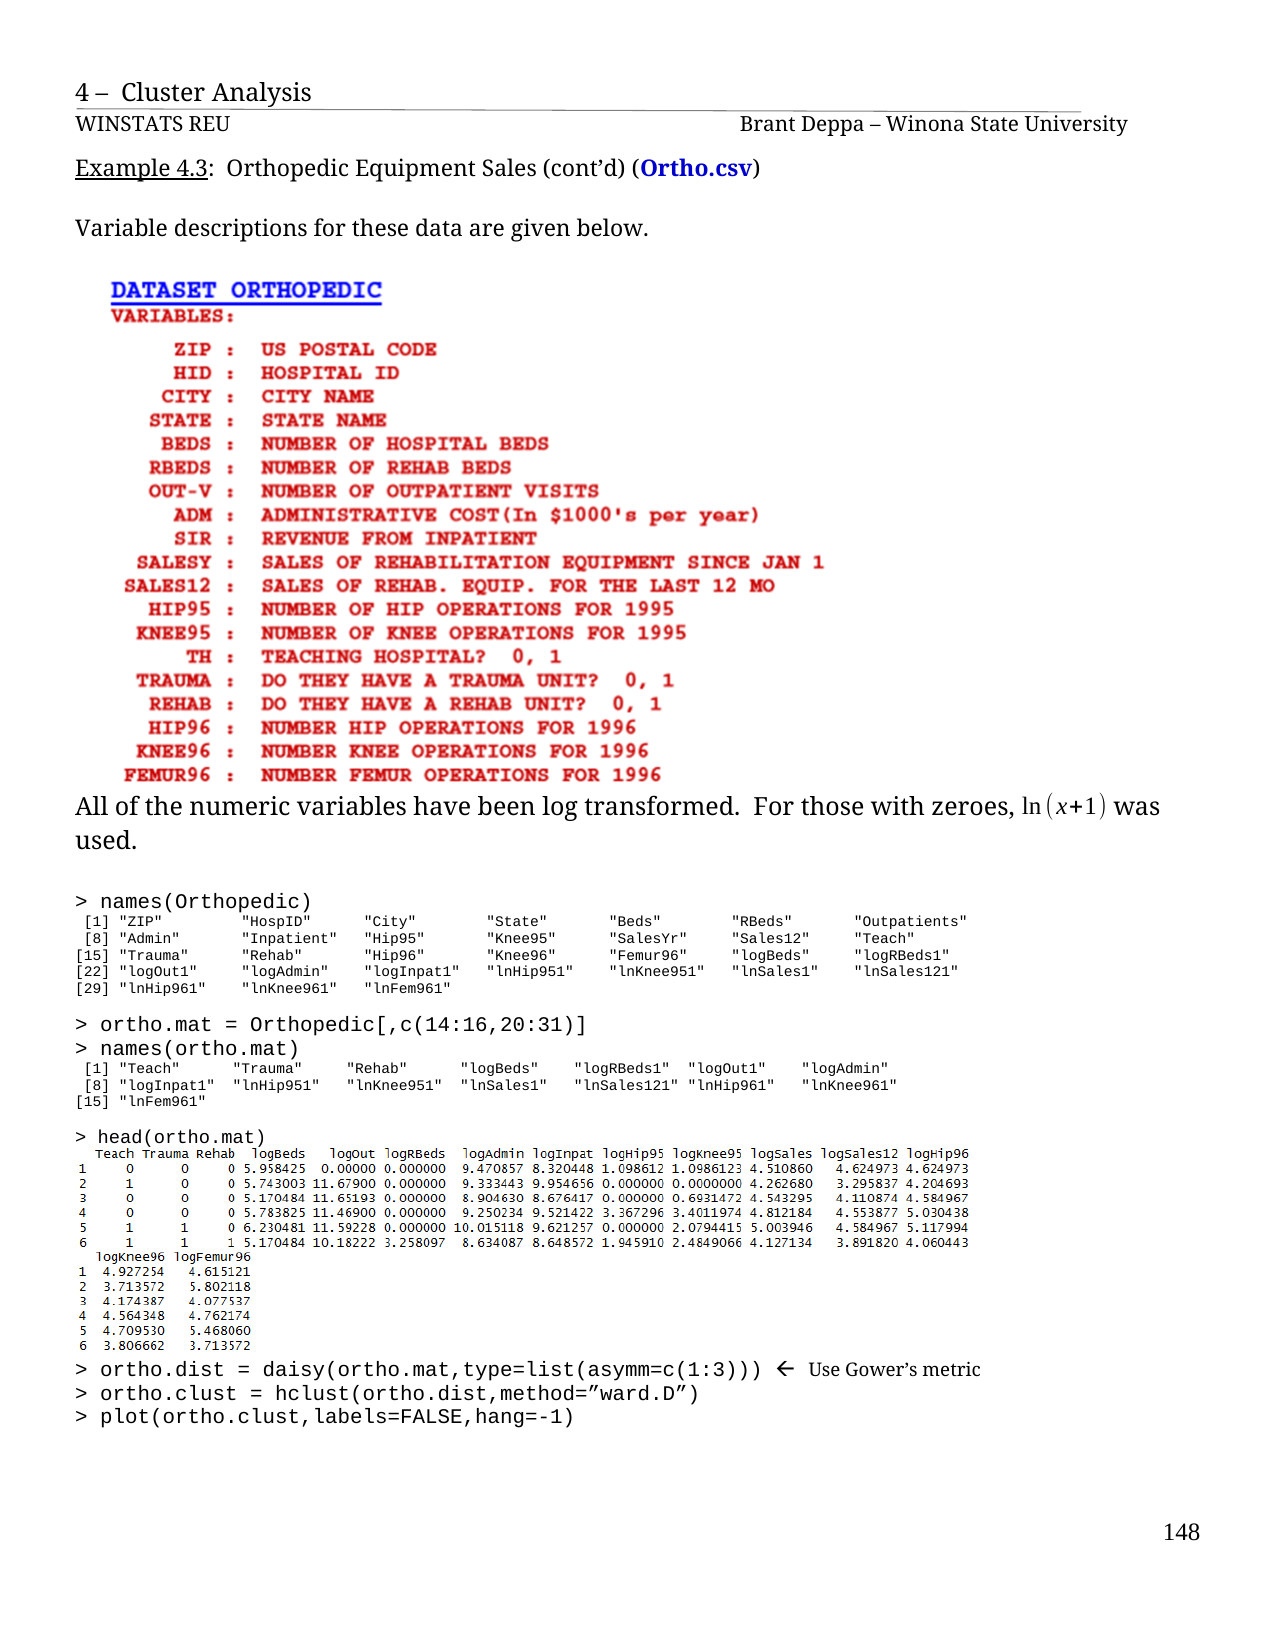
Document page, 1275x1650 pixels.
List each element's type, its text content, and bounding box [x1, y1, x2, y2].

text All of the numeric variables have been log transformed. For those with zeroes, was used. [75, 789, 1200, 857]
picture [75, 1148, 976, 1357]
text > ortho.dist = daisy(ortho.mat,type=list(asymm=c(1:3))) Use Gower’s metric [75, 1356, 1200, 1383]
text [22] "logOut1" "logAdmin" "logInpat1" "lnHip951" "lnKnee951" "lnSales1" "lnSales121" [75, 964, 1200, 981]
text [8] "logInpat1" "lnHip951" "lnKnee951" "lnSales1" "lnSales121" "lnHip961" "lnKnee961" [75, 1078, 1200, 1094]
text > ortho.mat = Orthopedic[,c(14:16,20:31)] [75, 1014, 1200, 1038]
text Variable descriptions for these data are given below. [75, 212, 1200, 272]
text [15] "Trauma" "Rehab" "Hip96" "Knee96" "Femur96" "logBeds" "logRBeds1" [75, 948, 1200, 964]
text [1] "Teach" "Trauma" "Rehab" "logBeds" "logRBeds1" "logOut1" "logAdmin" [75, 1061, 1200, 1078]
text [15] "lnFem961" [75, 1094, 1200, 1111]
text Example 4.3: Orthopedic Equipment Sales (cont’d) (Ortho.csv) [75, 152, 1200, 212]
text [75, 1383, 1200, 1430]
text > names(ortho.mat) [75, 1038, 1200, 1061]
text [1] "ZIP" "HospID" "City" "State" "Beds" "RBeds" "Outpatients" [75, 915, 1200, 931]
picture [75, 271, 844, 789]
text [29] "lnHip961" "lnKnee961" "lnFem961" [75, 981, 1200, 997]
text > names(Orthopedic) [75, 891, 1200, 915]
text [8] "Admin" "Inpatient" "Hip95" "Knee95" "SalesYr" "Sales12" "Teach" [75, 931, 1200, 948]
